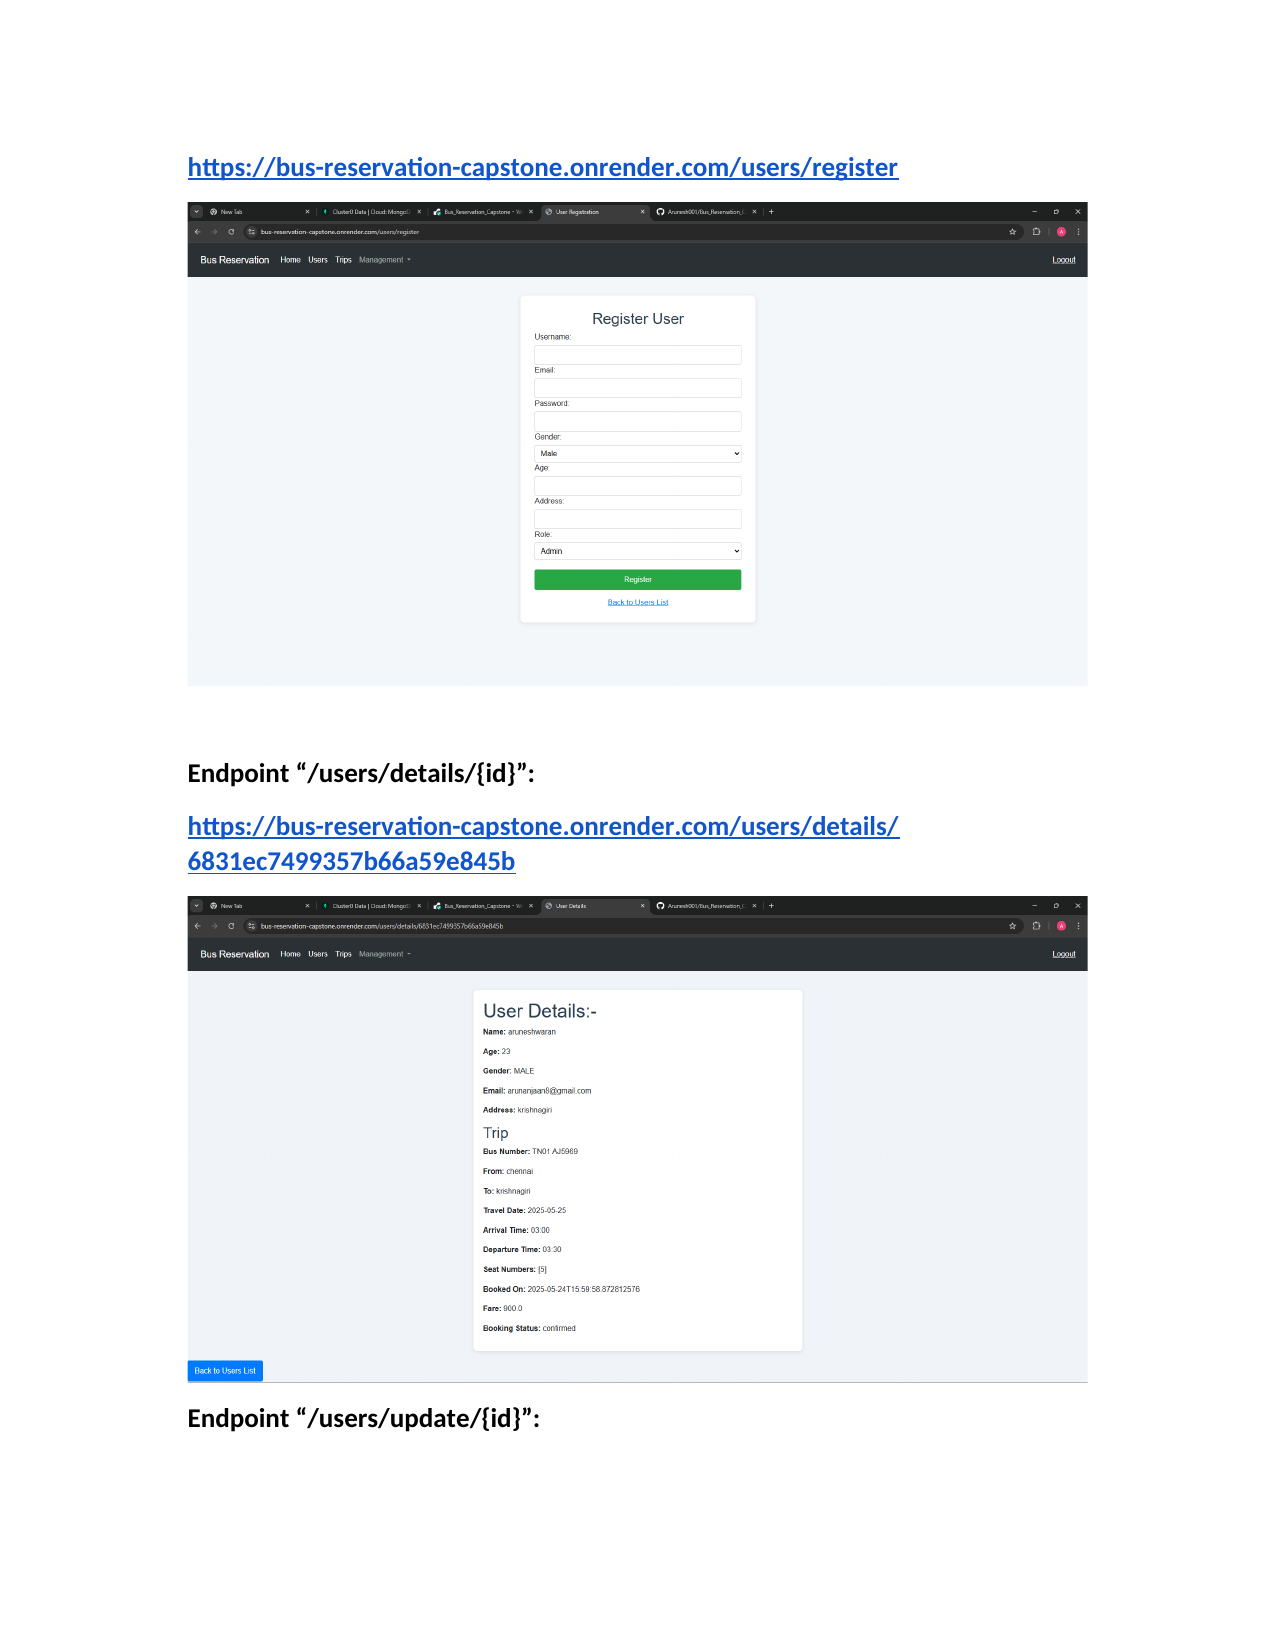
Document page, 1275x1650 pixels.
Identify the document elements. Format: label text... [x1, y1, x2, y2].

picture [187, 202, 1088, 686]
text Endpoint “/users/details/{id}”: [187, 757, 1087, 790]
text https://bus-reservation-capstone.onrender.com/users/register [187, 150, 1087, 183]
text https://bus-reservation-capstone.onrender.com/users/details/6831ec7499357b66a59e845b [187, 809, 1087, 878]
text Endpoint “/users/update/{id}”: [187, 1401, 1087, 1434]
picture [187, 896, 1088, 1383]
